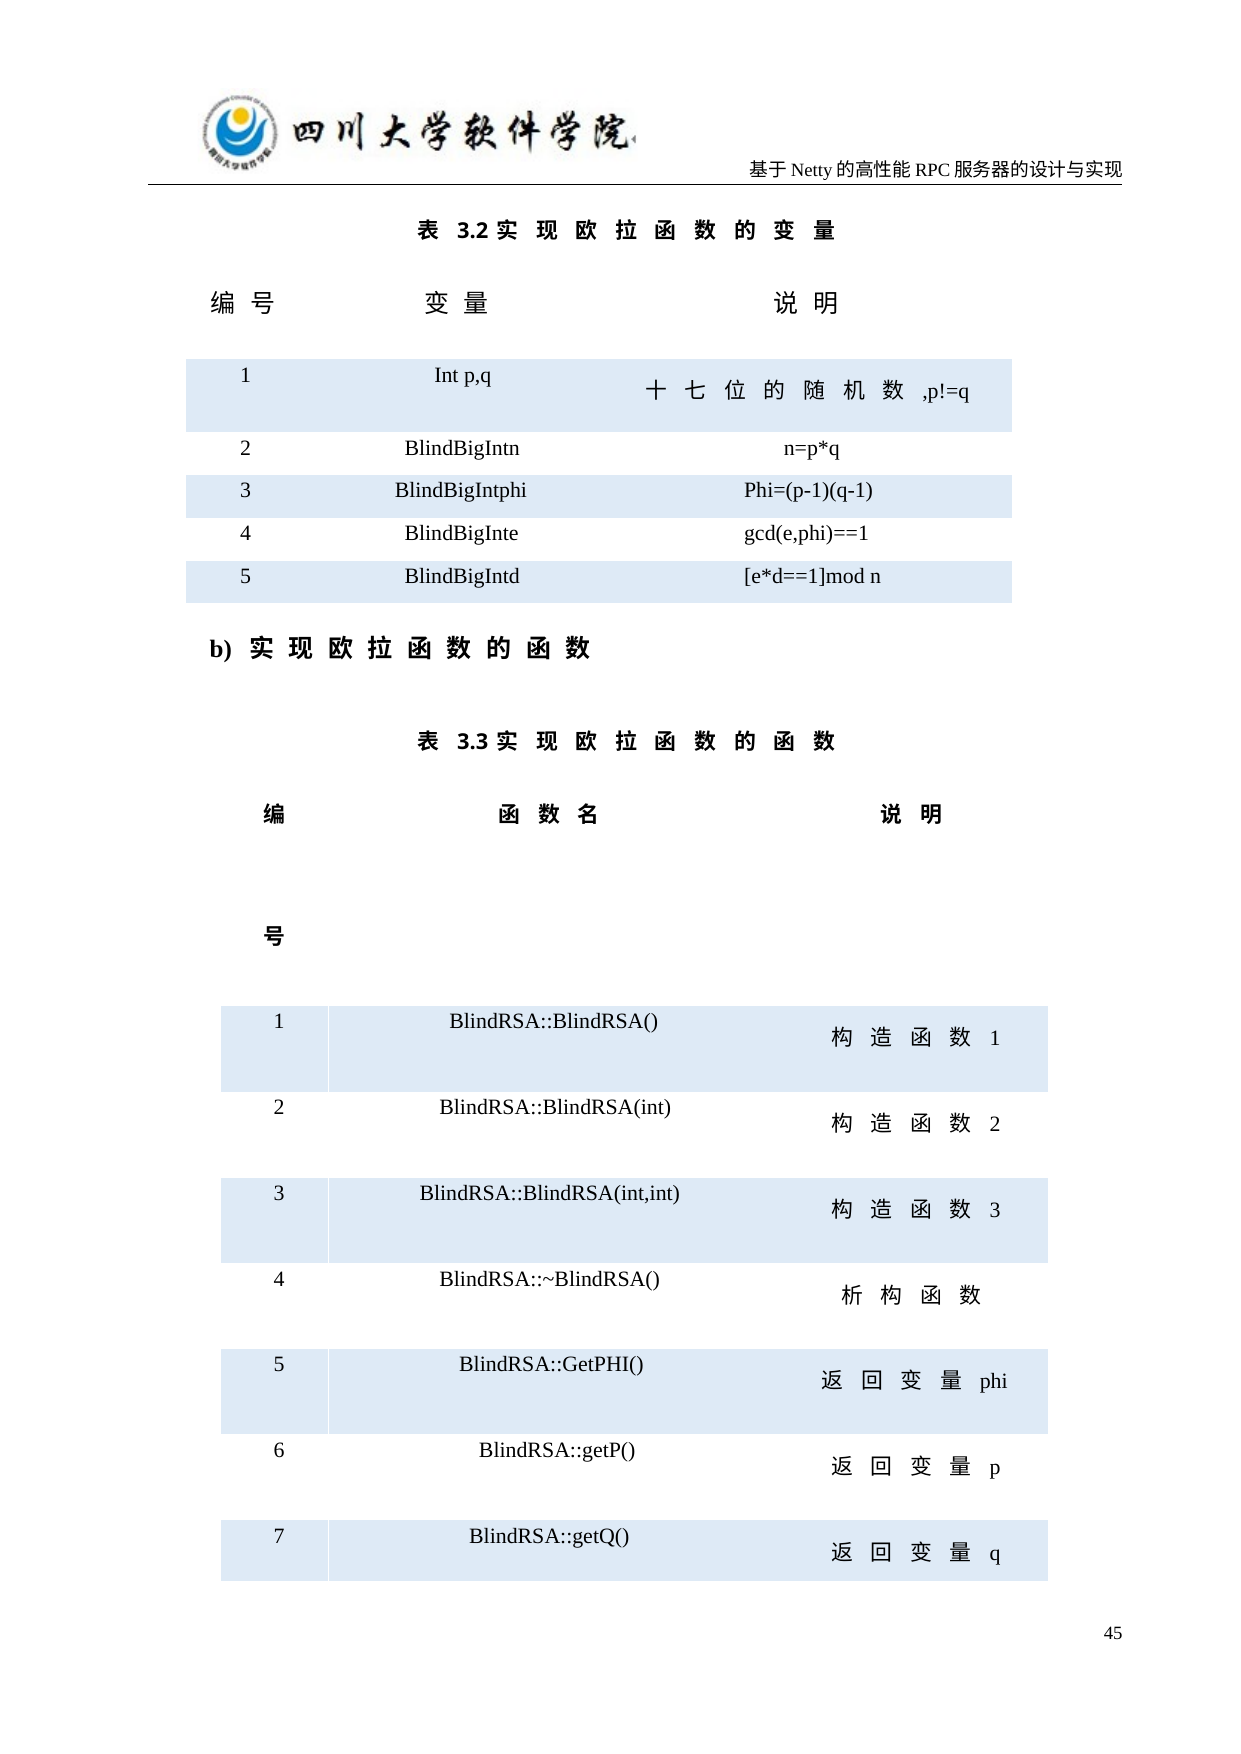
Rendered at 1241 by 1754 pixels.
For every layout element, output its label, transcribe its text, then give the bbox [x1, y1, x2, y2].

table_cell 7 [221, 1520, 328, 1581]
table_cell BlindRSA::getP() [329, 1435, 779, 1520]
table_cell BlindRSA::GetPHI() [329, 1349, 779, 1434]
table_cell 返回变量p [779, 1435, 1048, 1520]
table_cell 1 [186, 359, 302, 432]
table_cell 构造函数3 [779, 1178, 1048, 1263]
table_cell BlindRSA::BlindRSA(int,int) [329, 1178, 779, 1263]
table_cell BlindBigIntd [302, 561, 611, 603]
table_cell 返回变量q [779, 1520, 1048, 1581]
table_cell 3 [221, 1178, 328, 1263]
table_cell BlindRSA::~BlindRSA() [329, 1263, 779, 1349]
table_cell Phi=(p-1)(q-1) [611, 475, 1012, 518]
table_cell BlindRSA::getQ() [329, 1520, 779, 1581]
table_cell BlindBigIntphi [302, 475, 611, 518]
table_cell 2 [221, 1092, 328, 1177]
table_cell [e*d==1]mod n [611, 561, 1012, 603]
table_cell n=p*q [611, 432, 1012, 475]
table_cell 4 [186, 518, 302, 561]
picture [197, 88, 639, 177]
table_cell BlindRSA::BlindRSA(int) [329, 1092, 779, 1177]
table_cell 5 [186, 561, 302, 603]
table_header 说明 [779, 770, 1048, 1006]
table_header 编号 [221, 770, 328, 1006]
table_cell 4 [221, 1263, 328, 1349]
list 实现欧拉函数的函数 [150, 616, 1120, 677]
table_cell 2 [186, 432, 302, 475]
table_cell 5 [221, 1349, 328, 1434]
table_cell BlindBigInte [302, 518, 611, 561]
table_header 编号 [186, 259, 302, 359]
table_cell BlindRSA::BlindRSA() [329, 1006, 779, 1092]
list 表3.3 实现欧拉函数的函数 [150, 710, 1120, 770]
table_cell 构造函数1 [779, 1006, 1048, 1092]
table_cell 6 [221, 1435, 328, 1520]
table_cell 十七位的随机数,p!=q [611, 359, 1012, 432]
table_header 说明 [611, 259, 1012, 359]
table_cell 构造函数2 [779, 1092, 1048, 1177]
table_cell BlindBigIntn [302, 432, 611, 475]
list 表3.2 实现欧拉函数的变量 [150, 198, 1120, 259]
table_header 函数名 [329, 770, 779, 1006]
table_cell Int p,q [302, 359, 611, 432]
table_cell 3 [186, 475, 302, 518]
table_cell 析构函数 [779, 1263, 1048, 1349]
table_header 变量 [302, 259, 611, 359]
table_cell gcd(e,phi)==1 [611, 518, 1012, 561]
table_cell 返回变量phi [779, 1349, 1048, 1434]
table_cell 1 [221, 1006, 328, 1092]
